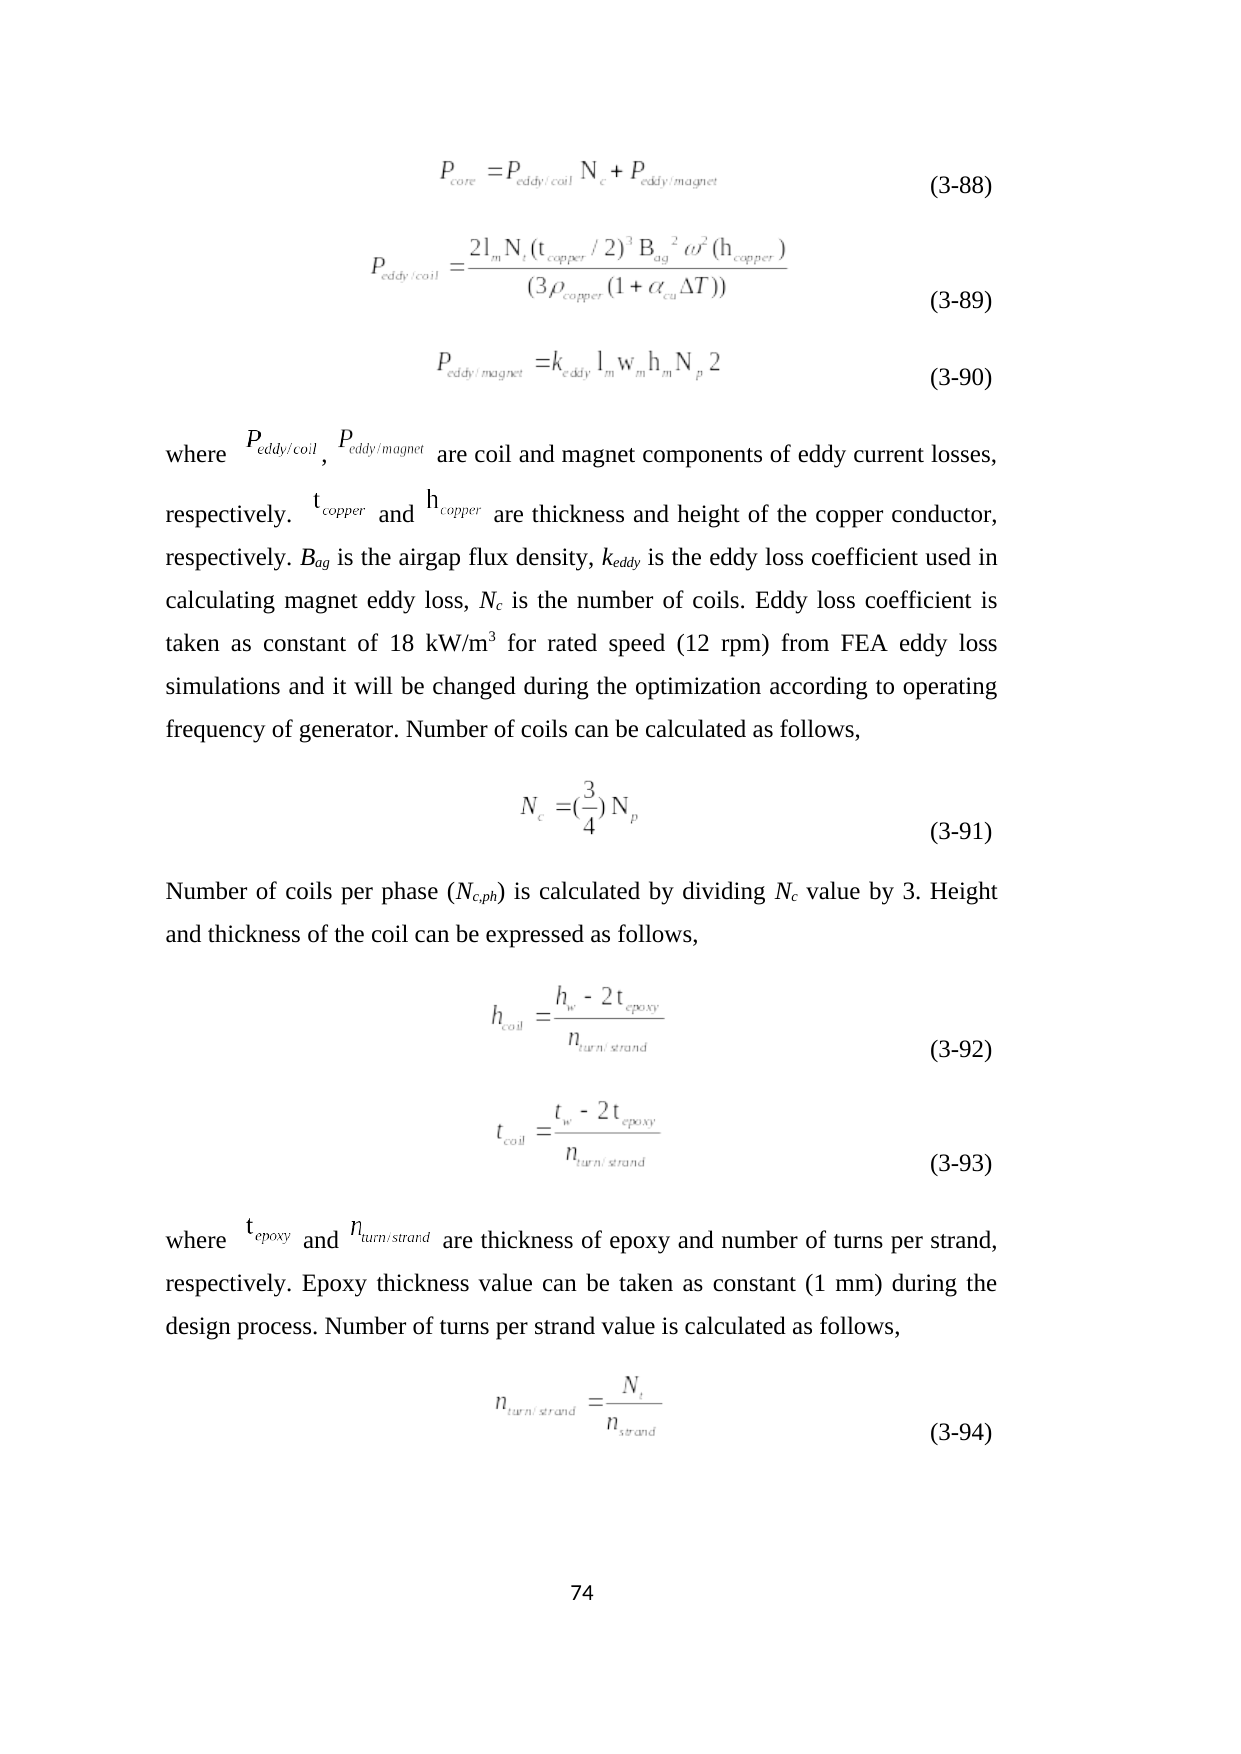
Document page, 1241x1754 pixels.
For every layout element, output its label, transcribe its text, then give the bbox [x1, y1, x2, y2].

text (3-91) [239, 774, 998, 845]
text (3-90) [239, 345, 998, 391]
text (3-88) [165, 153, 998, 199]
text (3-94) [165, 1371, 998, 1446]
text where , are coil and magnet components of eddy current losses, respectively. and are thickness and height of the copper conductor, respectively. Bag is the airgap flux density, keddy is the eddy loss coefficient used in calculating magnet eddy loss, Nc is the number of coils. Eddy loss coefficient is taken as constant of 18 kW/m3 for rated speed (12 rpm) from FEA eddy loss simulations and it will be changed during the optimization according to operating frequency of generator. Number of coils can be calculated as follows, [165, 422, 998, 743]
text where and are thickness of epoxy and number of turns per strand, respectively. Epoxy thickness value can be taken as constant (1 mm) during the design process. Number of turns per strand value is calculated as follows, [165, 1208, 998, 1340]
text Number of coils per phase (Nc,ph) is calculated by dividing Nc value by 3. Height and thickness of the coil can be expressed as follows, [165, 876, 998, 948]
text (3-92) [239, 979, 998, 1062]
text (3-93) [239, 1093, 998, 1177]
text (3-89) [165, 230, 998, 314]
